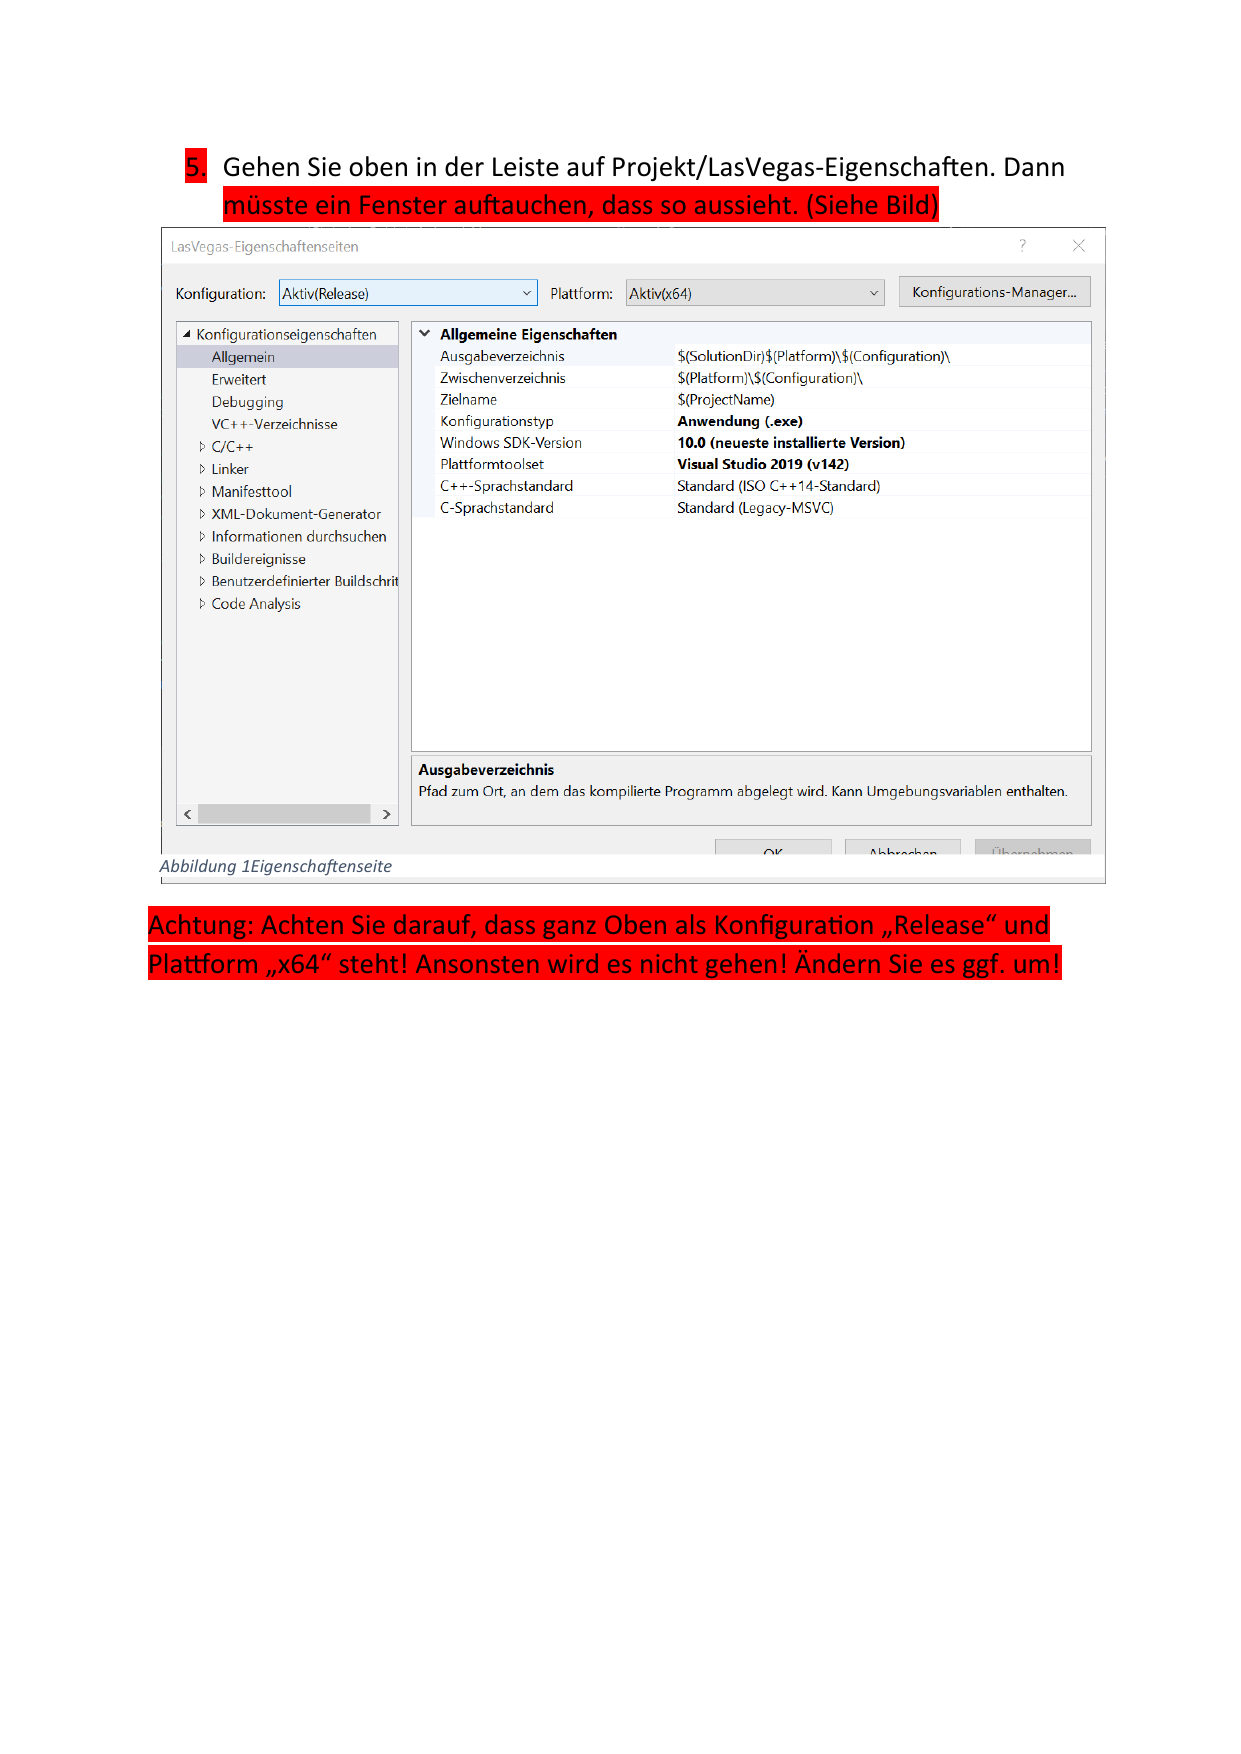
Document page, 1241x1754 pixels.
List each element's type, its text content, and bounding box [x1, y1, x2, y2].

list Gehen Sie oben in der Leiste auf Projekt/LasVegas-Eigenschaften. Dann müsste ein Fenster auftauchen, dass so aussieht. (Siehe Bild) [185, 148, 1093, 222]
picture [161, 227, 1106, 884]
